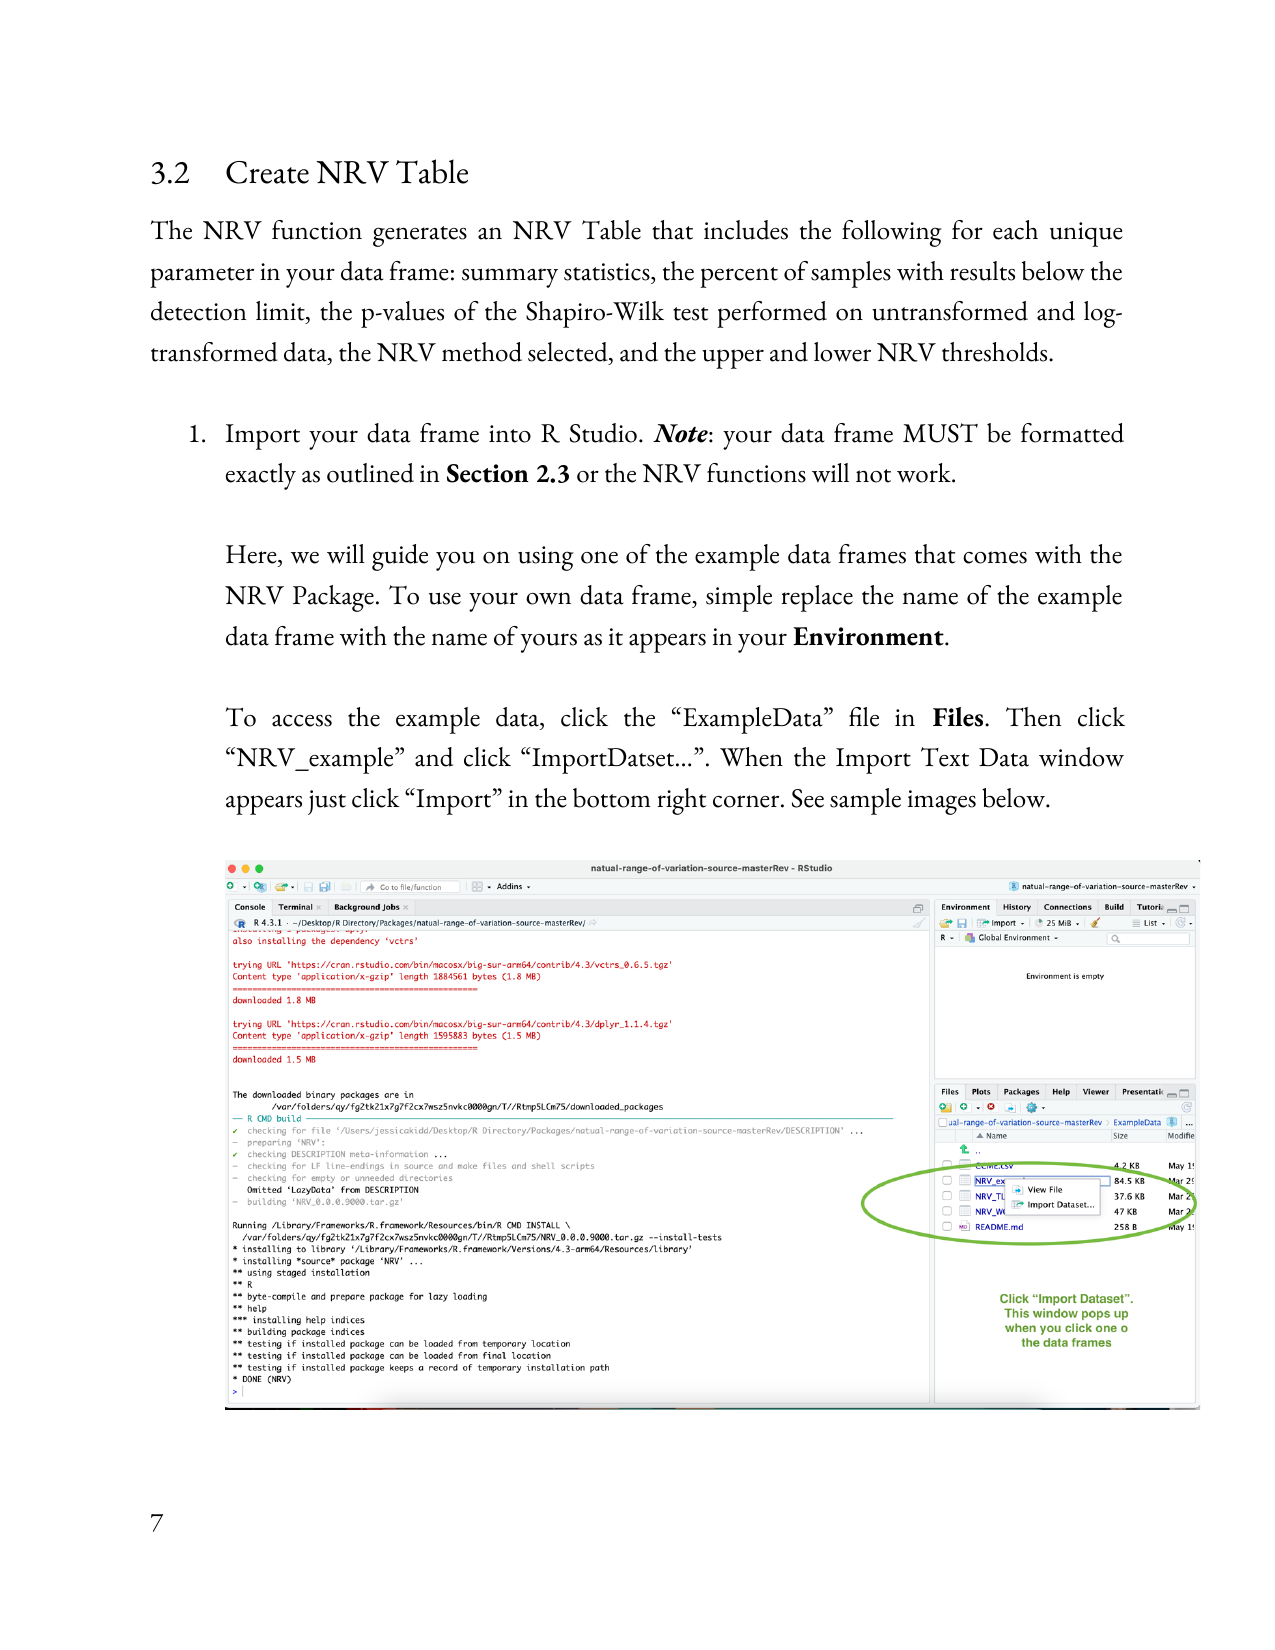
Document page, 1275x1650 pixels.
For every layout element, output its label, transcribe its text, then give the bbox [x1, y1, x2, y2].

subtitle 3.2 Create NRV Table [150, 150, 1125, 193]
list To access the example data, click the “ExampleData” file in Files. Then click “NRV_example” and click “ImportDatset…”. When the Import Text Data window appears just click “Import” in the bottom right corner. See sample images below. [225, 699, 1125, 815]
list Here, we will guide you on using one of the example data frames that comes with the NRV Package. To use your own data frame, simple replace the name of the example data frame with the name of yours as it appears in your Environment. [225, 537, 1125, 653]
picture [225, 860, 1200, 1410]
text The NRV function generates an NRV Table that includes the following for each unique parameter in your data frame: summary statistics, the percent of samples with results below the detection limit, the p-values of the Shapiro-Wilk test performed on untransformed and log-transformed data, the NRV method selected, and the upper and lower NRV thresholds. [150, 212, 1125, 369]
list Import your data frame into R Studio. Note: your data frame MUST be formatted exactly as outlined in Section 2.3 or the NRV functions will not work. [187, 415, 1125, 491]
